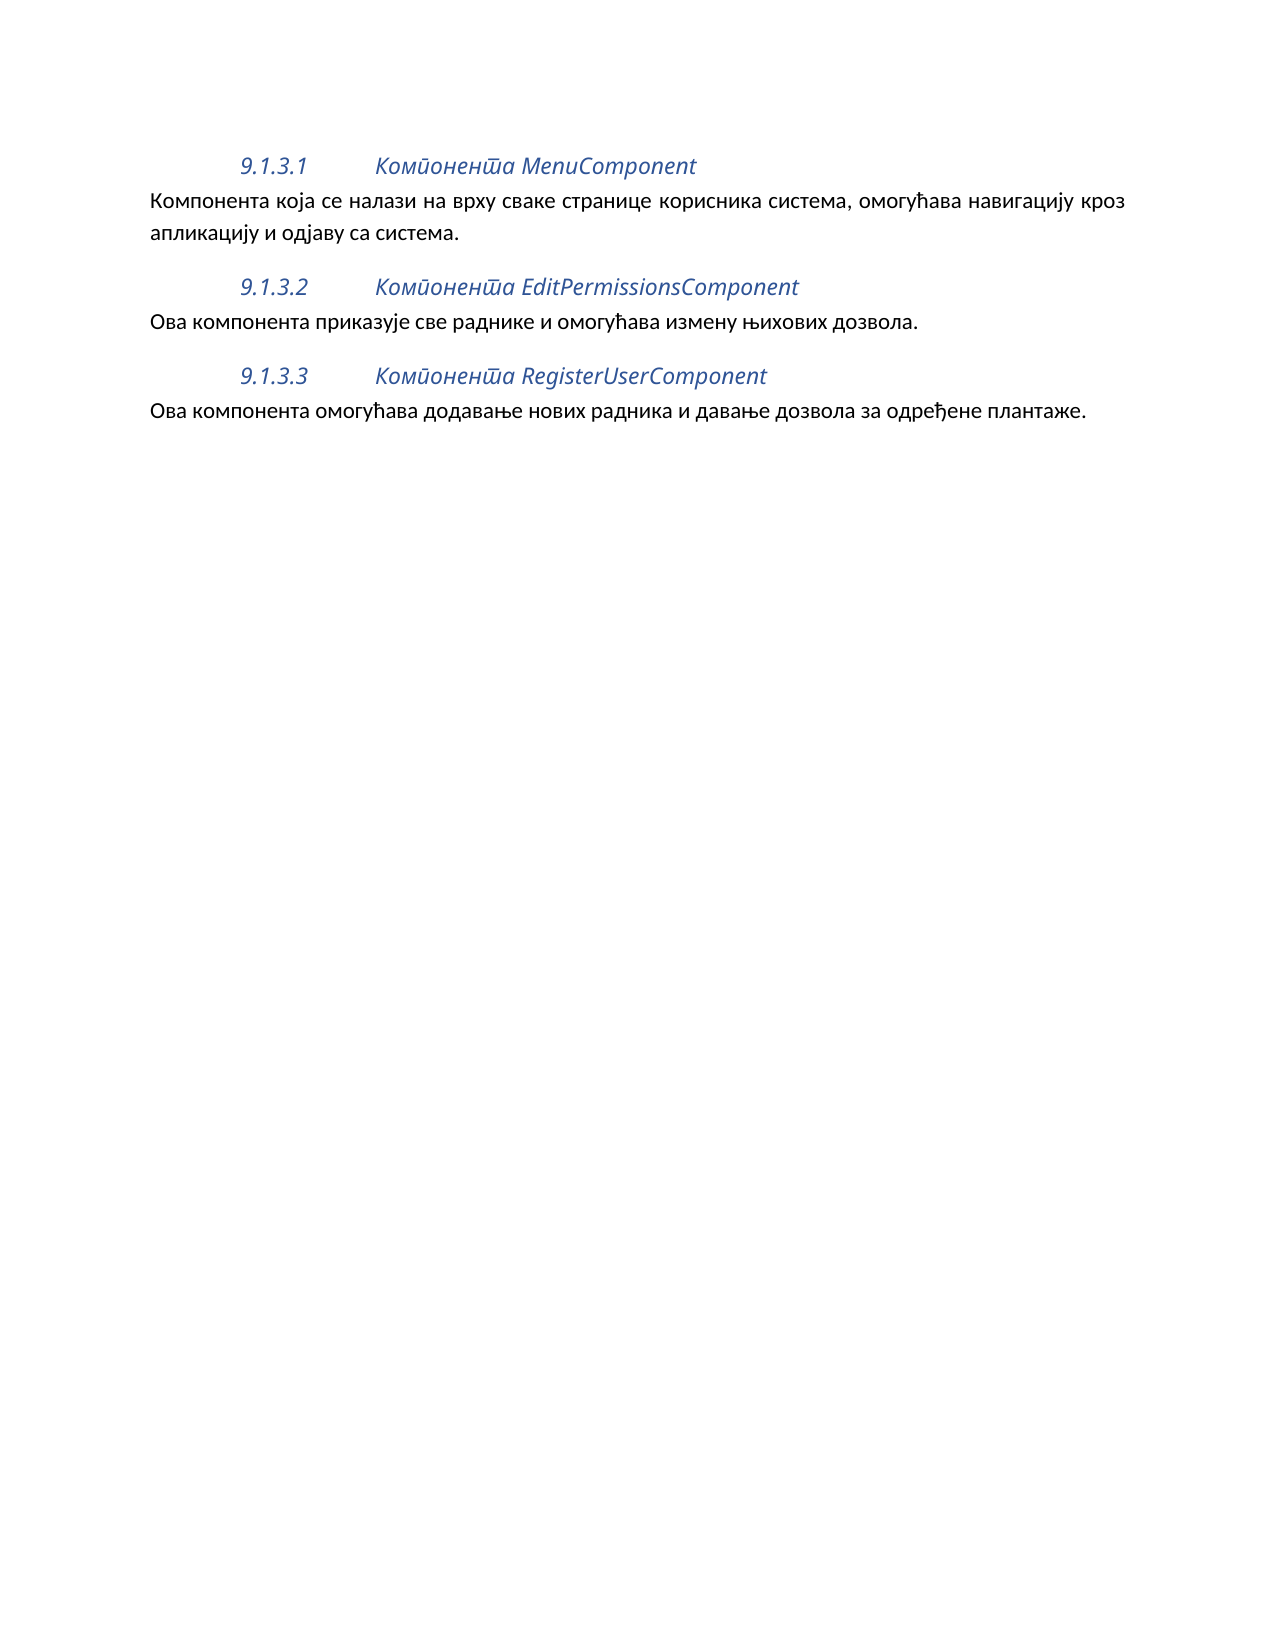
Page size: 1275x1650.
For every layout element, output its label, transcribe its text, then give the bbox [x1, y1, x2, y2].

text Ова компонента приказује све раднике и омогућава измену њихових дозвола. [150, 307, 1125, 335]
text Компонента која се налази на врху сваке странице корисника система, омогућава навигацију кроз апликацију и одјаву са система. [150, 186, 1125, 246]
text Ова компонента омогућава додавање нових радника и давање дозвола за одређене плантаже. [150, 396, 1125, 424]
subtitle Компонента RegisterUserComponent [240, 360, 1125, 391]
subtitle Компонента MenuComponent [240, 150, 1125, 181]
subtitle Компонента EditPermissionsComponent [240, 271, 1125, 302]
